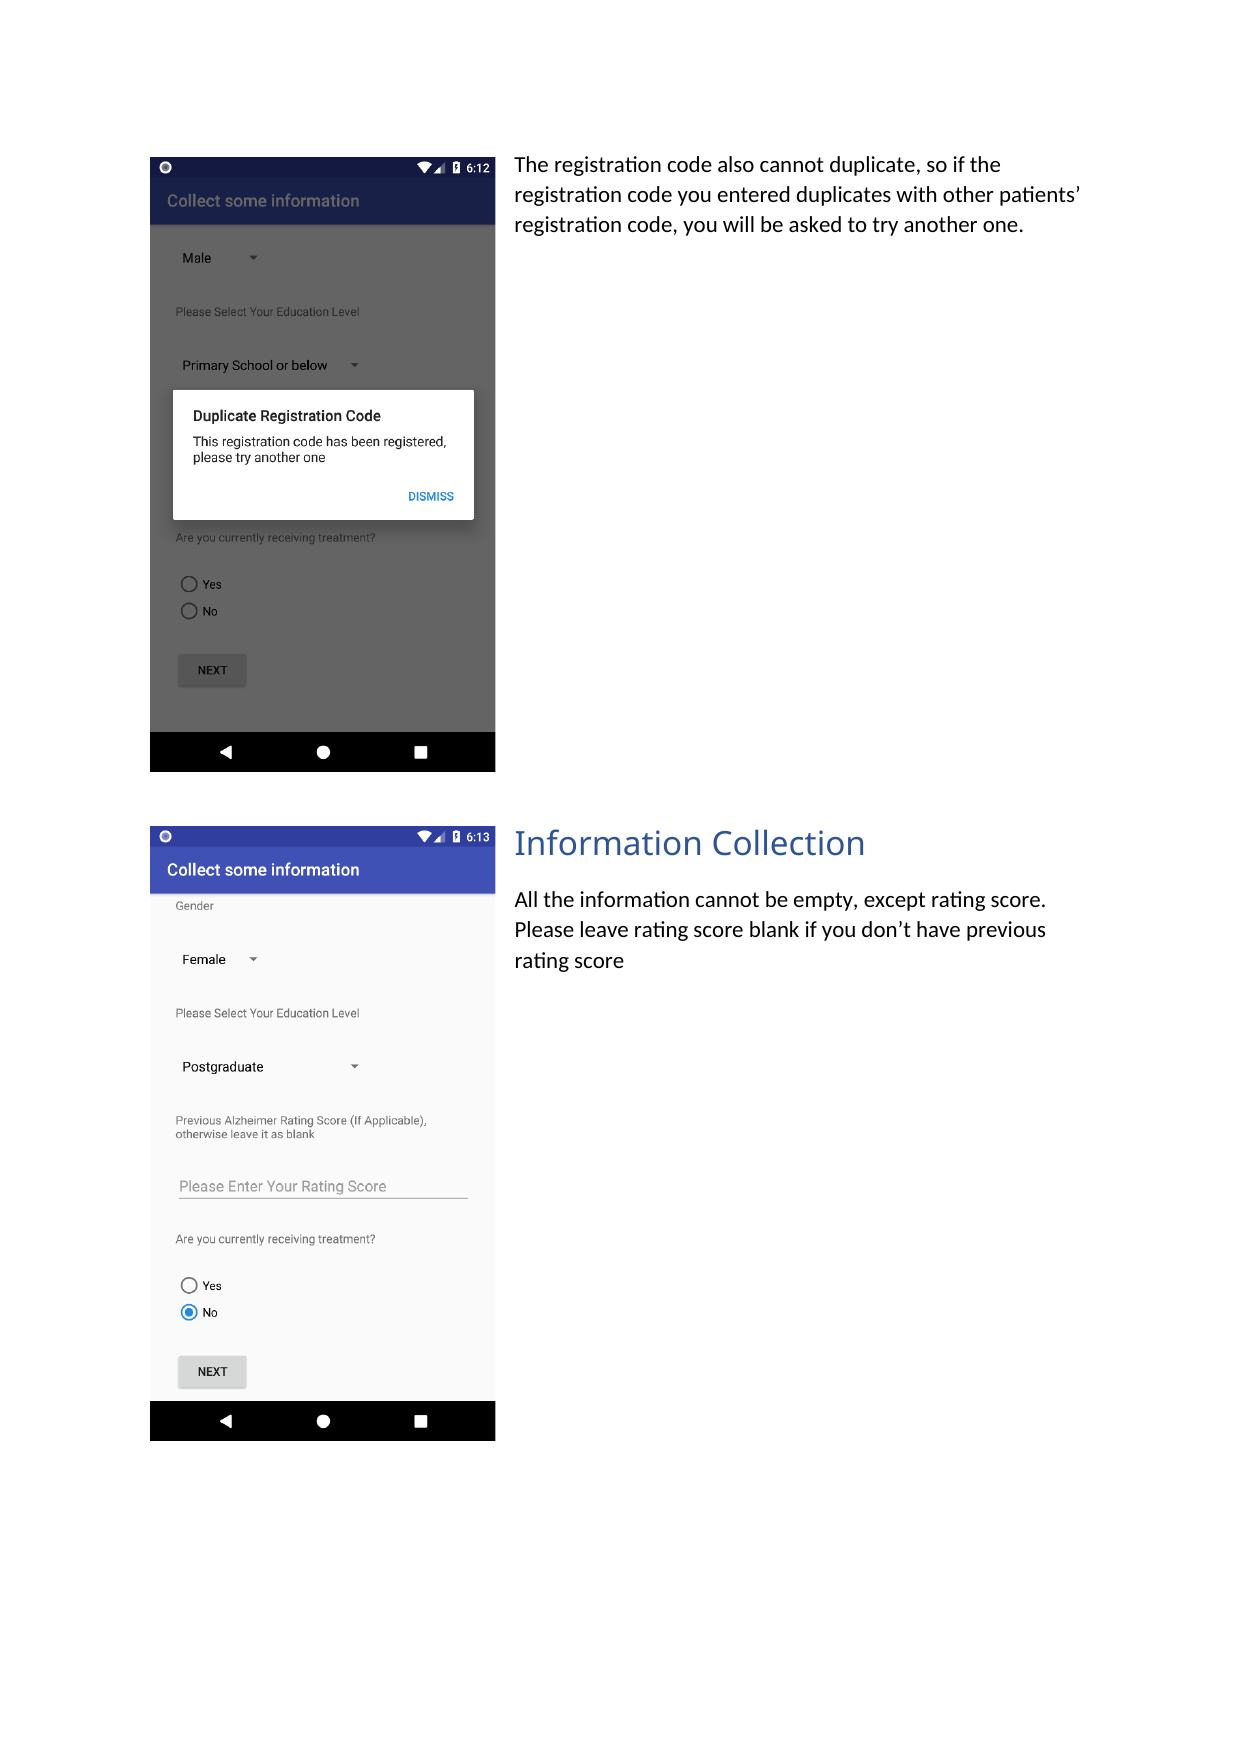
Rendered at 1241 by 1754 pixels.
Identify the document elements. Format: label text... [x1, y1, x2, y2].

text The registration code also cannot duplicate, so if the registration code you entered duplicates with other patients’ registration code, you will be asked to try another one. [150, 150, 1090, 238]
picture [150, 826, 496, 1441]
text Information Collection [150, 820, 1090, 865]
text All the information cannot be empty, except rating score. Please leave rating score blank if you don’t have previous rating score [496, 885, 1090, 974]
picture [150, 157, 496, 772]
